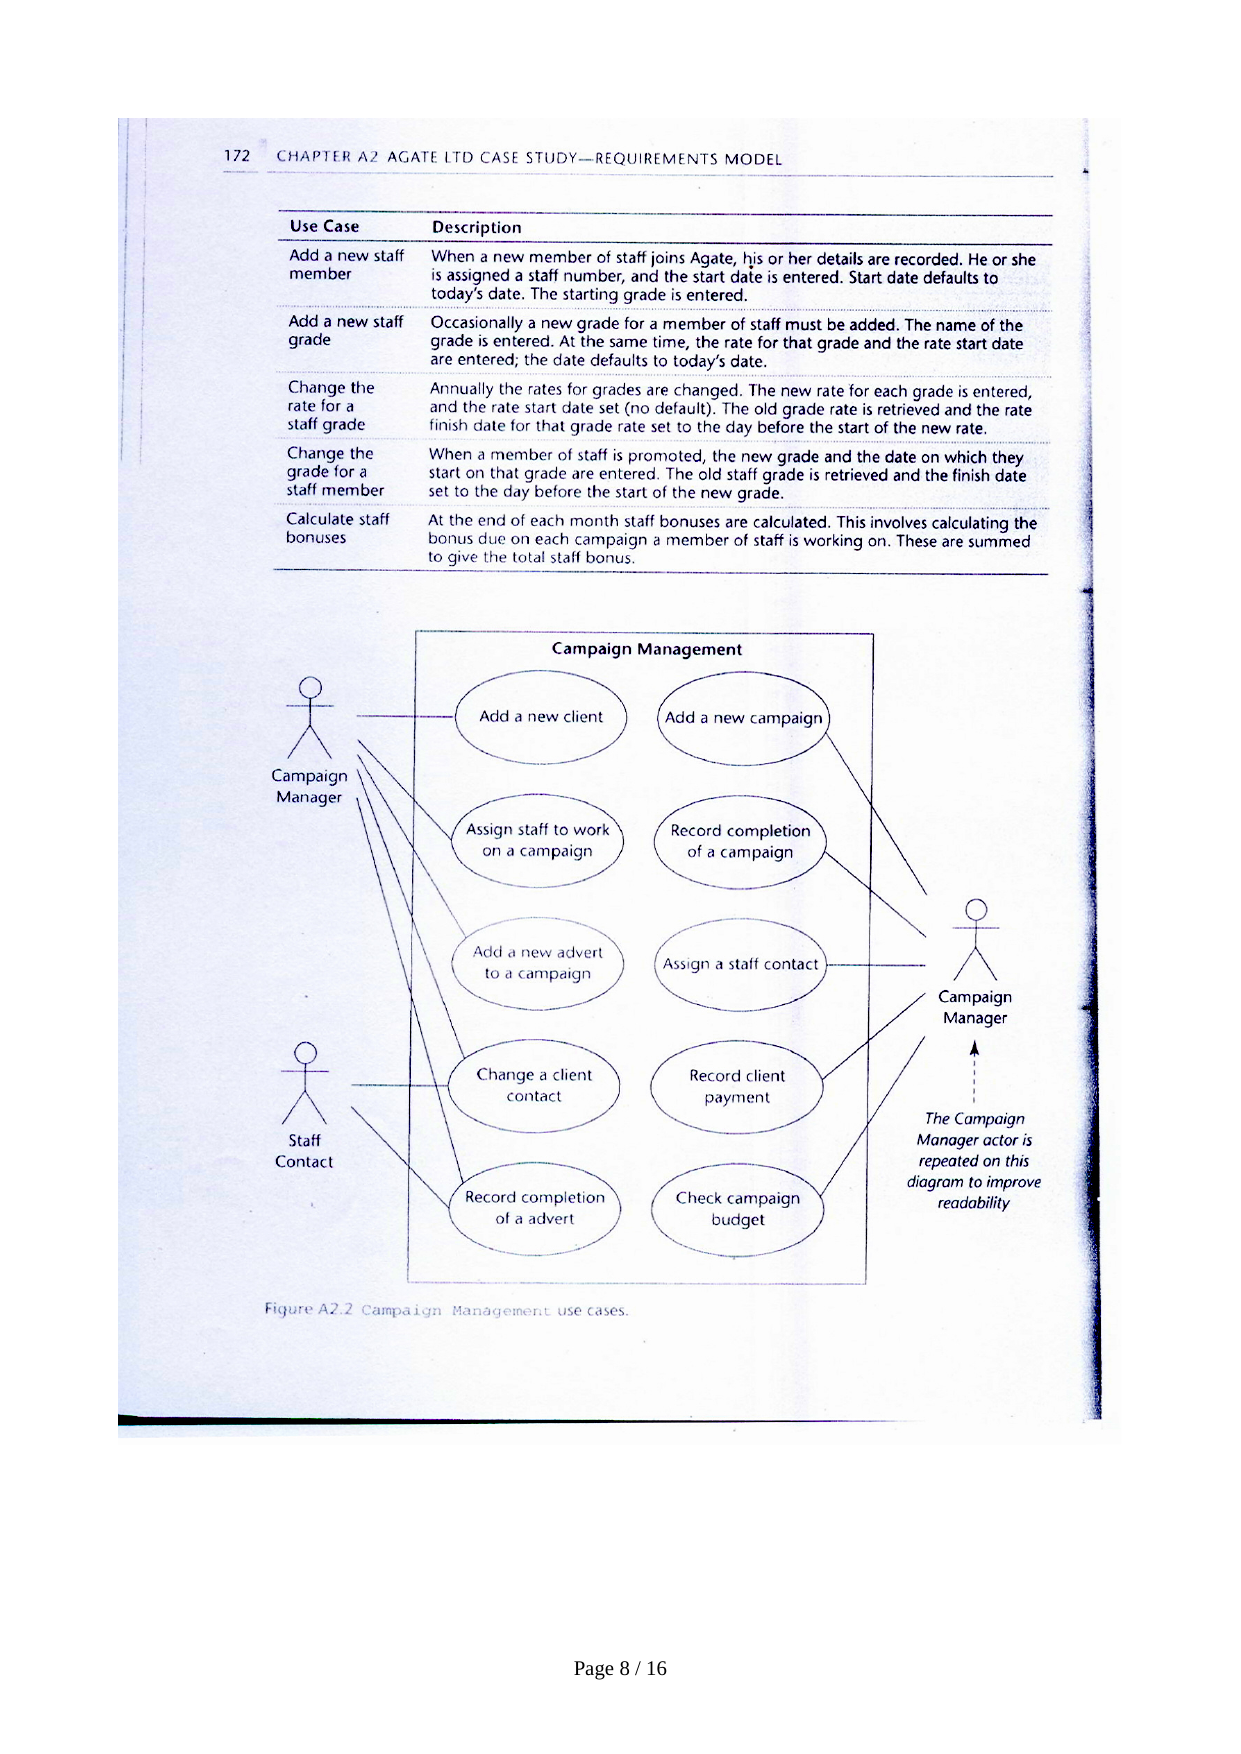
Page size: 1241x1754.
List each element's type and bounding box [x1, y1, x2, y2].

picture [118, 118, 1122, 1445]
